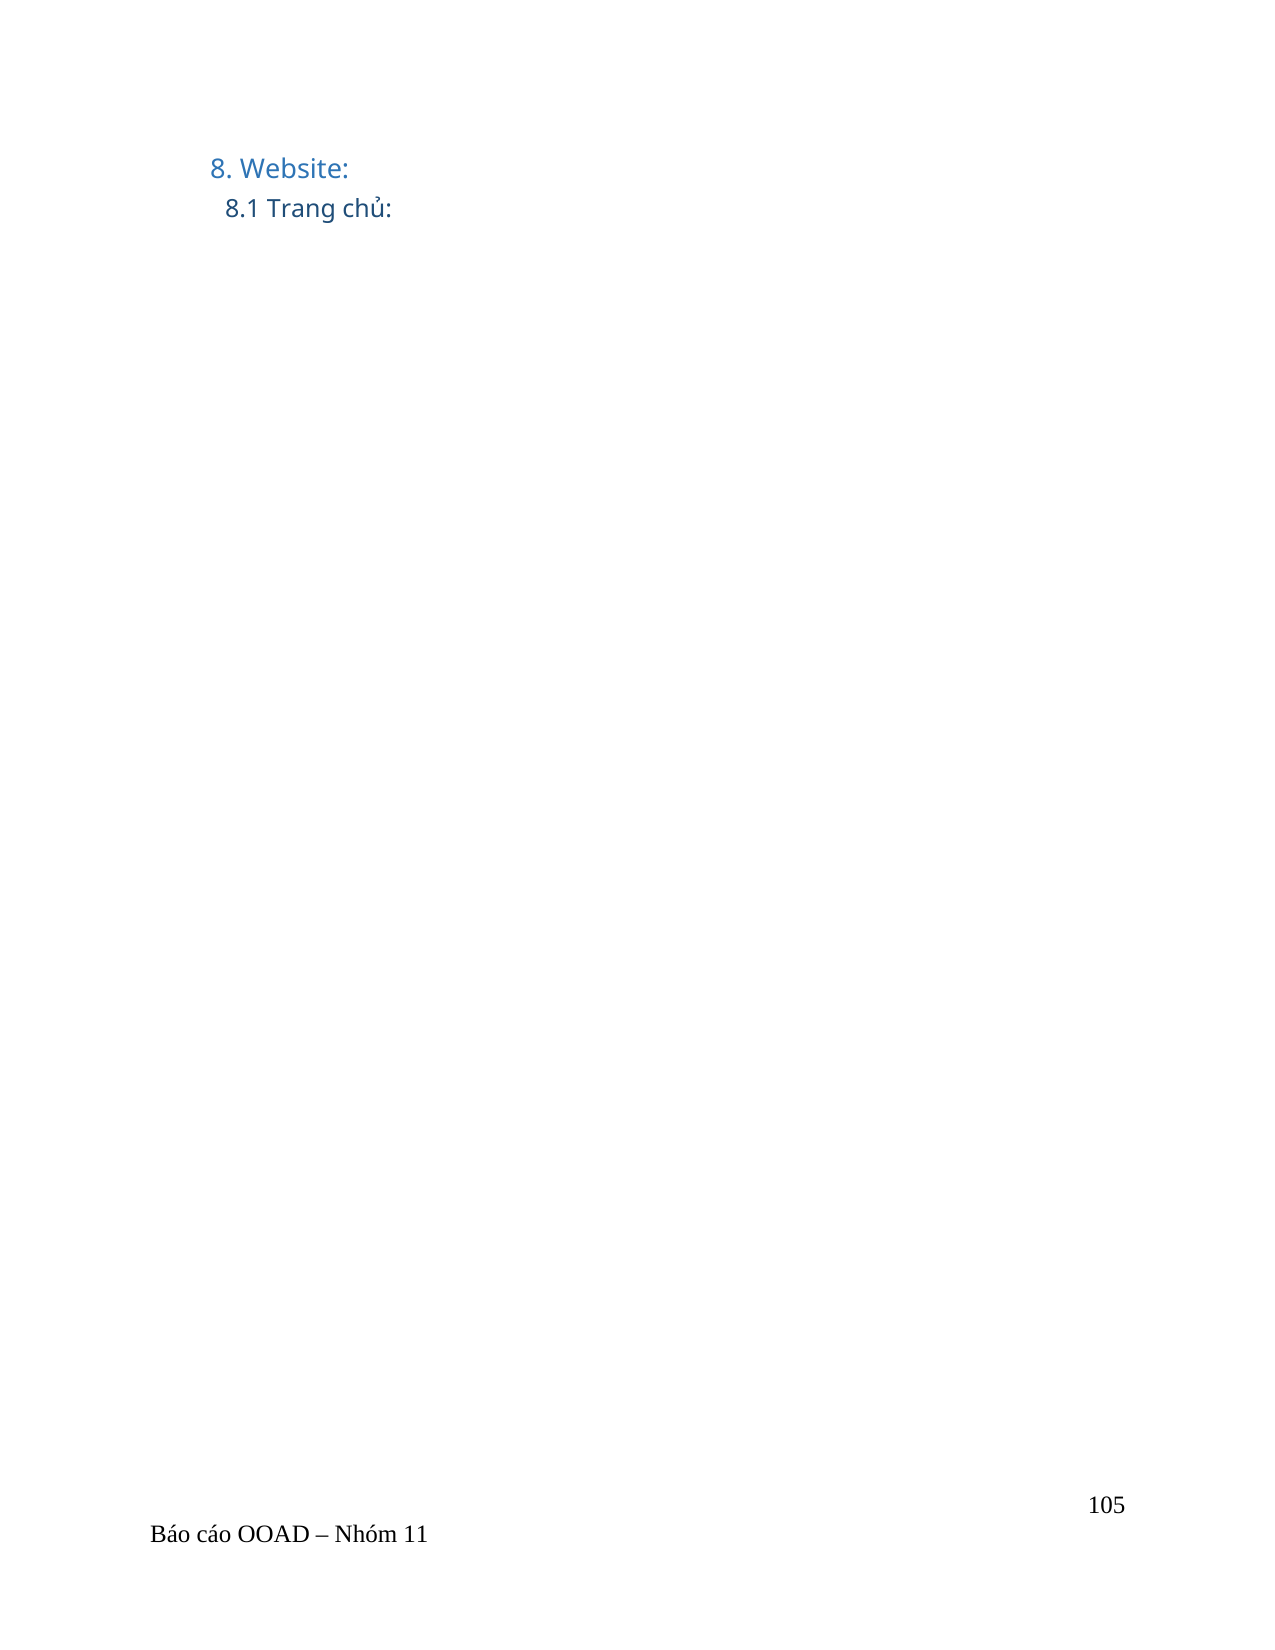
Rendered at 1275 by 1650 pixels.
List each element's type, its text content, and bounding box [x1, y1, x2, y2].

subtitle 8.1 Trang chủ: [225, 191, 1125, 225]
subtitle 8. Website: [210, 150, 1125, 187]
